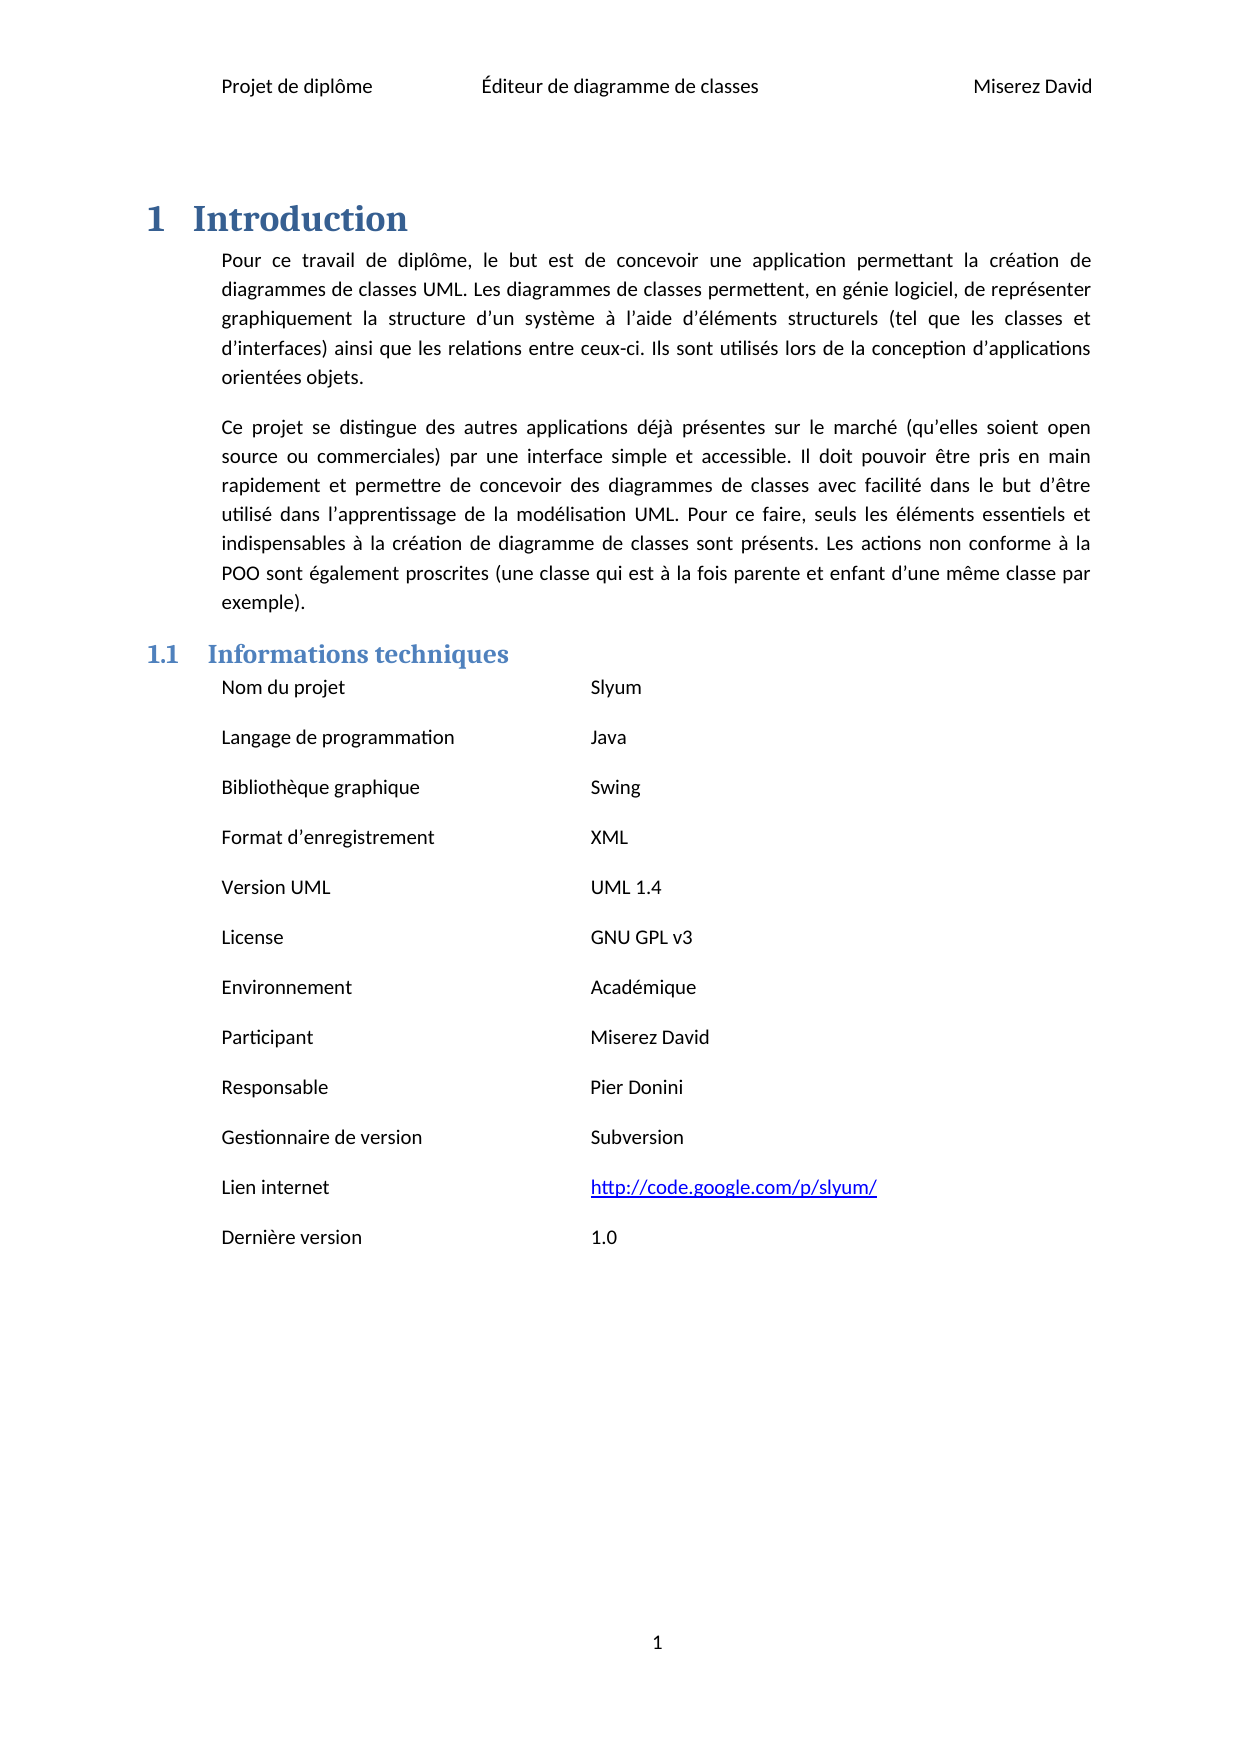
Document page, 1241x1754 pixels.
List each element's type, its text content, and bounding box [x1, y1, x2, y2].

text Langage de programmation Java [221, 724, 1093, 750]
text Nom du projet Slyum [221, 674, 1093, 700]
text Version UML UML 1.4 [221, 874, 1093, 900]
text Gestionnaire de version Subversion [221, 1124, 1093, 1150]
text Bibliothèque graphique Swing [221, 774, 1093, 800]
subtitle Informations techniques [148, 639, 1093, 670]
text Dernière version 1.0 [221, 1224, 1093, 1250]
text Ce projet se distingue des autres applications déjà présentes sur le marché (qu’elles soient open source ou commerciales) par une interface simple et accessible. Il doit pouvoir être pris en main rapidement et permettre de concevoir des diagrammes de classes avec facilité dans le but d’être utilisé dans l’apprentissage de la modélisation UML. Pour ce faire, seuls les éléments essentiels et indispensables à la création de diagramme de classes sont présents. Les actions non conforme à la POO sont également proscrites (une classe qui est à la fois parente et enfant d’une même classe par exemple). [221, 414, 1093, 614]
text Lien internet http://code.google.com/p/slyum/ [221, 1174, 1093, 1200]
text Responsable Pier Donini [221, 1074, 1093, 1100]
subtitle Introduction [148, 198, 1093, 241]
text License GNU GPL v3 [221, 924, 1093, 950]
text Pour ce travail de diplôme, le but est de concevoir une application permettant la création de diagrammes de classes UML. Les diagrammes de classes permettent, en génie logiciel, de représenter graphiquement la structure d’un système à l’aide d’éléments structurels (tel que les classes et d’interfaces) ainsi que les relations entre ceux-ci. Ils sont utilisés lors de la conception d’applications orientées objets. [221, 247, 1093, 389]
text Participant Miserez David [221, 1024, 1093, 1050]
text Environnement Académique [221, 974, 1093, 1000]
text Format d’enregistrement XML [221, 824, 1093, 850]
